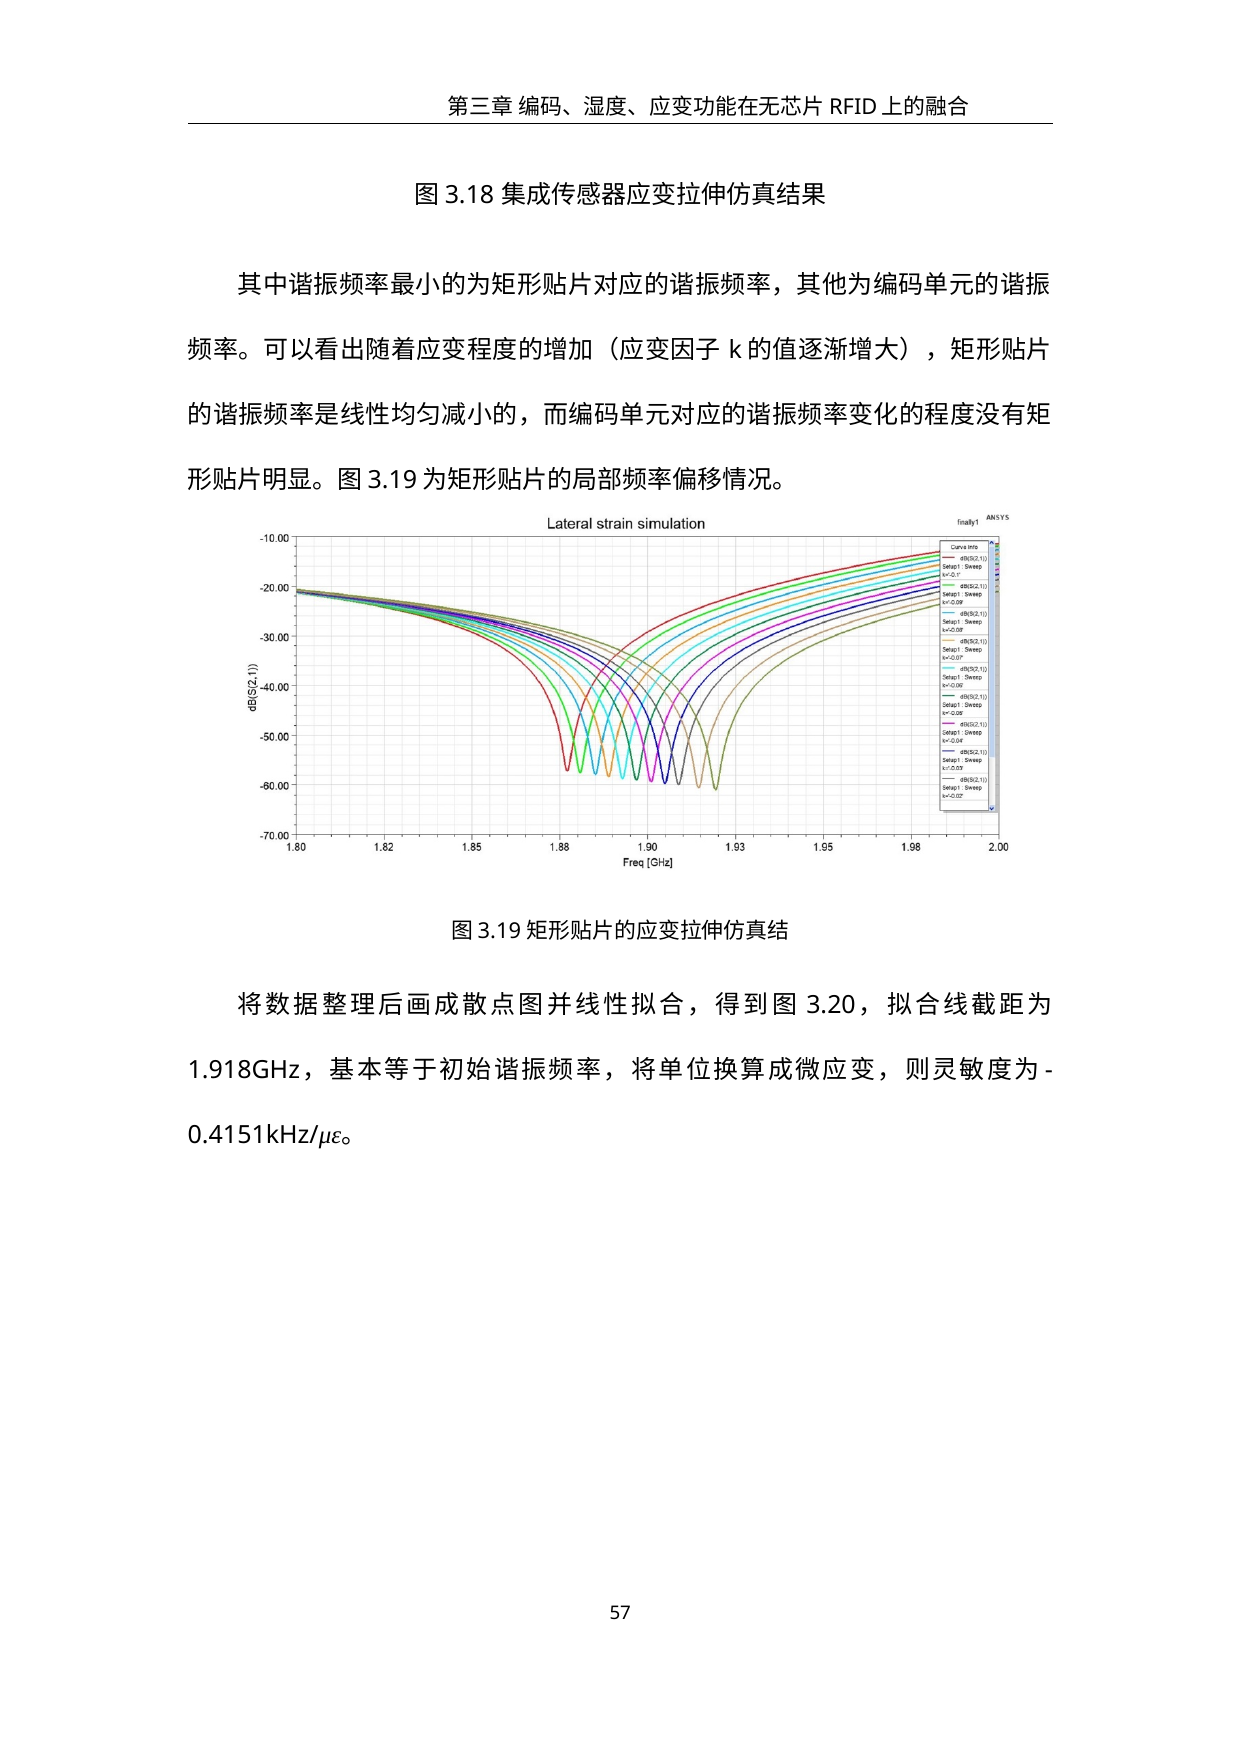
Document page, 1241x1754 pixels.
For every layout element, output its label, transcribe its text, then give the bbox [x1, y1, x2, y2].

text 图3.19 矩形贴片的应变拉伸仿真结 [187, 912, 1053, 945]
text 将数据整理后画成散点图并线性拟合，得到图3.20，拟合线截距为1.918GHz，基本等于初始谐振频率，将单位换算成微应变，则灵敏度为-0.4151kHz/με。 [187, 970, 1053, 1165]
text 其中谐振频率最小的为矩形贴片对应的谐振频率，其他为编码单元的谐振频率。可以看出随着应变程度的增加（应变因子k的值逐渐增大），矩形贴片的谐振频率是线性均匀减小的，而编码单元对应的谐振频率变化的程度没有矩形贴片明显。图3.19为矩形贴片的局部频率偏移情况。 [187, 250, 1053, 510]
picture [237, 509, 1016, 873]
text 图3.18 集成传感器应变拉伸仿真结果 [187, 160, 1053, 225]
